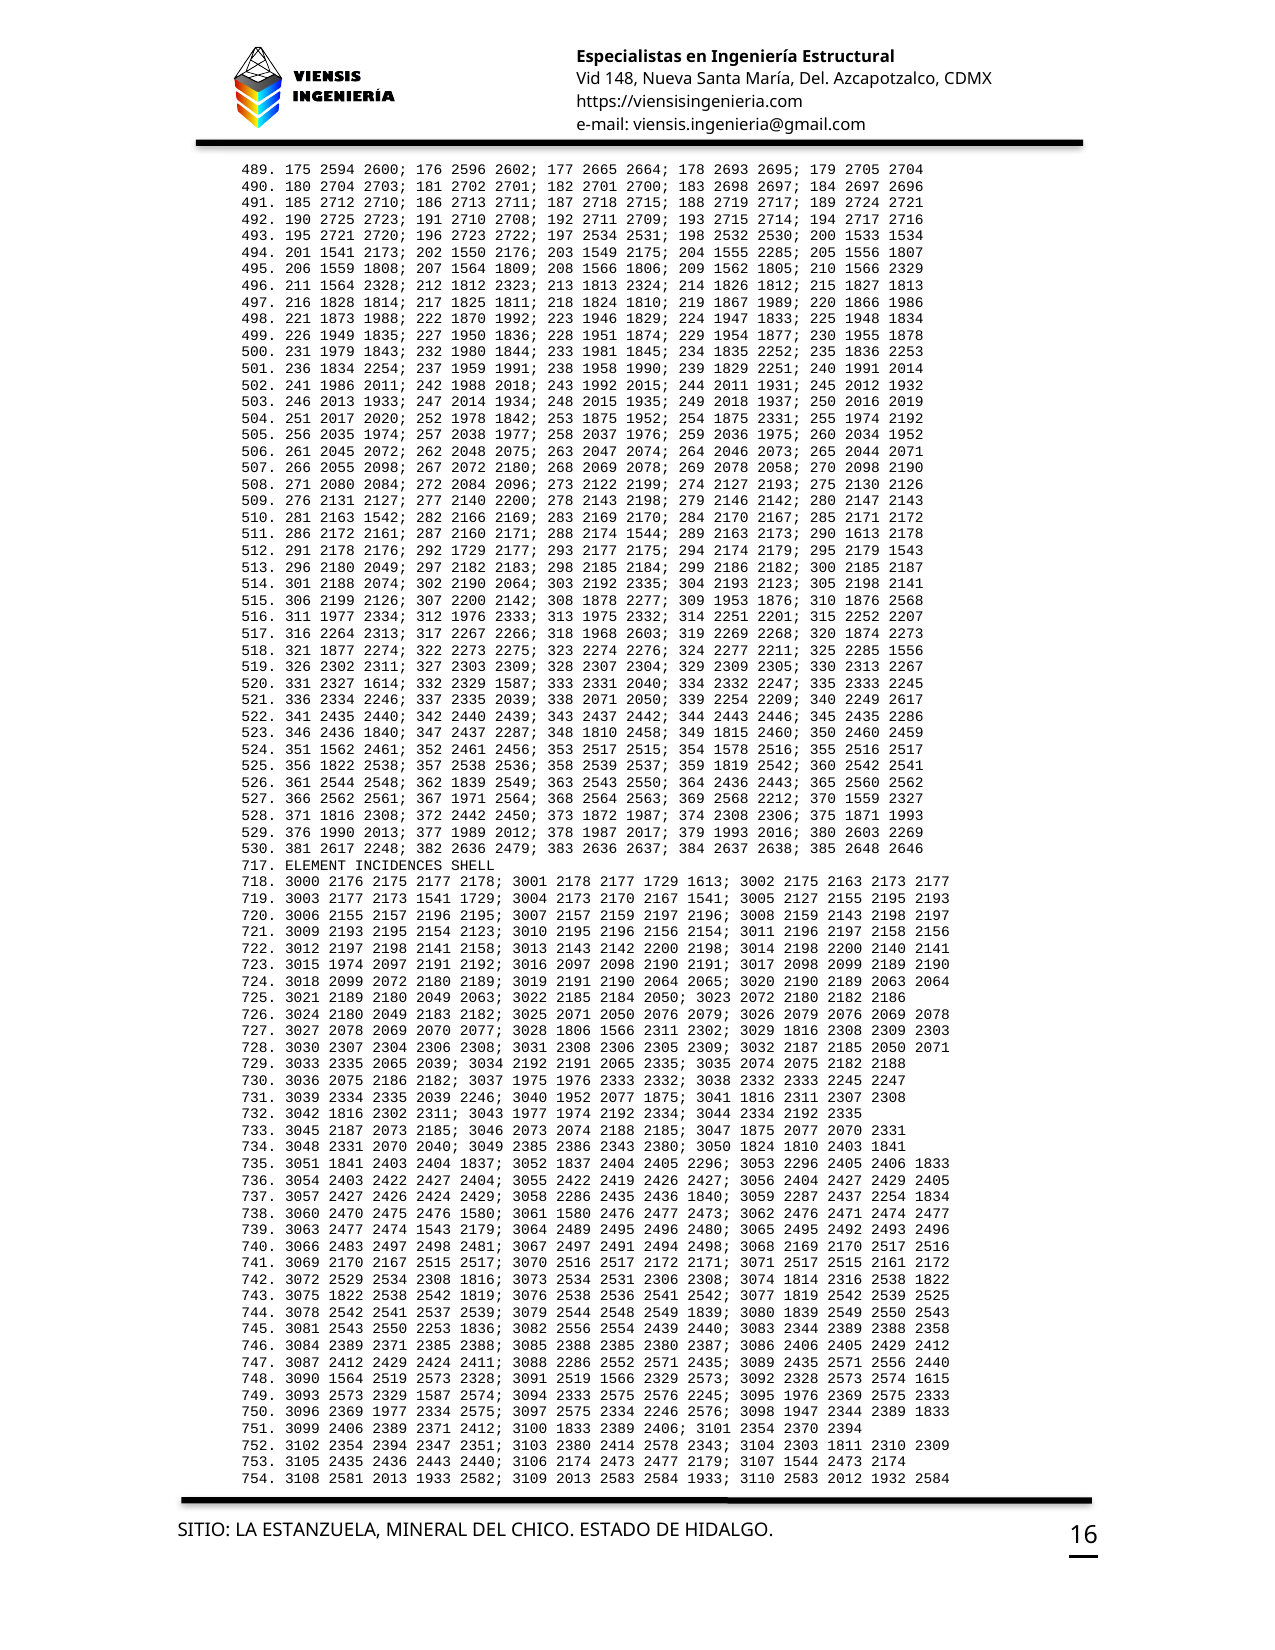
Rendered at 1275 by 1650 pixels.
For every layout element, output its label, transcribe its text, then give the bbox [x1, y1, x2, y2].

text 513. 296 2180 2049; 297 2182 2183; 298 2185 2184; 299 2186 2182; 300 2185 2187 [215, 560, 1098, 576]
text 527. 366 2562 2561; 367 1971 2564; 368 2564 2563; 369 2568 2212; 370 1559 2327 [215, 792, 1098, 808]
text 501. 236 1834 2254; 237 1959 1991; 238 1958 1990; 239 1829 2251; 240 1991 2014 [215, 361, 1098, 378]
text 737. 3057 2427 2426 2424 2429; 3058 2286 2435 2436 1840; 3059 2287 2437 2254 1834 [215, 1189, 1098, 1206]
text 510. 281 2163 1542; 282 2166 2169; 283 2169 2170; 284 2170 2167; 285 2171 2172 [215, 510, 1098, 527]
text 746. 3084 2389 2371 2385 2388; 3085 2388 2385 2380 2387; 3086 2406 2405 2429 2412 [215, 1338, 1098, 1355]
text 734. 3048 2331 2070 2040; 3049 2385 2386 2343 2380; 3050 1824 1810 2403 1841 [215, 1139, 1098, 1156]
text 528. 371 1816 2308; 372 2442 2450; 373 1872 1987; 374 2308 2306; 375 1871 1993 [215, 808, 1098, 825]
text 518. 321 1877 2274; 322 2273 2275; 323 2274 2276; 324 2277 2211; 325 2285 1556 [215, 643, 1098, 659]
text 749. 3093 2573 2329 1587 2574; 3094 2333 2575 2576 2245; 3095 1976 2369 2575 2333 [215, 1388, 1098, 1404]
text 495. 206 1559 1808; 207 1564 1809; 208 1566 1806; 209 1562 1805; 210 1566 2329 [215, 262, 1098, 278]
text 499. 226 1949 1835; 227 1950 1836; 228 1951 1874; 229 1954 1877; 230 1955 1878 [215, 328, 1098, 344]
text 719. 3003 2177 2173 1541 1729; 3004 2173 2170 2167 1541; 3005 2127 2155 2195 2193 [215, 891, 1098, 908]
text 526. 361 2544 2548; 362 1839 2549; 363 2543 2550; 364 2436 2443; 365 2560 2562 [215, 775, 1098, 792]
text 498. 221 1873 1988; 222 1870 1992; 223 1946 1829; 224 1947 1833; 225 1948 1834 [215, 311, 1098, 328]
text 505. 256 2035 1974; 257 2038 1977; 258 2037 1976; 259 2036 1975; 260 2034 1952 [215, 427, 1098, 444]
text 725. 3021 2189 2180 2049 2063; 3022 2185 2184 2050; 3023 2072 2180 2182 2186 [215, 991, 1098, 1007]
text 514. 301 2188 2074; 302 2190 2064; 303 2192 2335; 304 2193 2123; 305 2198 2141 [215, 576, 1098, 593]
text 500. 231 1979 1843; 232 1980 1844; 233 1981 1845; 234 1835 2252; 235 1836 2253 [215, 344, 1098, 361]
text 735. 3051 1841 2403 2404 1837; 3052 1837 2404 2405 2296; 3053 2296 2405 2406 1833 [215, 1156, 1098, 1173]
text 512. 291 2178 2176; 292 1729 2177; 293 2177 2175; 294 2174 2179; 295 2179 1543 [215, 543, 1098, 560]
text 520. 331 2327 1614; 332 2329 1587; 333 2331 2040; 334 2332 2247; 335 2333 2245 [215, 676, 1098, 692]
text 731. 3039 2334 2335 2039 2246; 3040 1952 2077 1875; 3041 1816 2311 2307 2308 [215, 1090, 1098, 1106]
text 521. 336 2334 2246; 337 2335 2039; 338 2071 2050; 339 2254 2209; 340 2249 2617 [215, 692, 1098, 709]
text 728. 3030 2307 2304 2306 2308; 3031 2308 2306 2305 2309; 3032 2187 2185 2050 2071 [215, 1040, 1098, 1057]
text 496. 211 1564 2328; 212 1812 2323; 213 1813 2324; 214 1826 1812; 215 1827 1813 [215, 278, 1098, 295]
text 523. 346 2436 1840; 347 2437 2287; 348 1810 2458; 349 1815 2460; 350 2460 2459 [215, 726, 1098, 742]
text 525. 356 1822 2538; 357 2538 2536; 358 2539 2537; 359 1819 2542; 360 2542 2541 [215, 759, 1098, 775]
text 503. 246 2013 1933; 247 2014 1934; 248 2015 1935; 249 2018 1937; 250 2016 2019 [215, 394, 1098, 411]
text 722. 3012 2197 2198 2141 2158; 3013 2143 2142 2200 2198; 3014 2198 2200 2140 2141 [215, 941, 1098, 957]
text 515. 306 2199 2126; 307 2200 2142; 308 1878 2277; 309 1953 1876; 310 1876 2568 [215, 593, 1098, 609]
text 742. 3072 2529 2534 2308 1816; 3073 2534 2531 2306 2308; 3074 1814 2316 2538 1822 [215, 1272, 1098, 1289]
text 736. 3054 2403 2422 2427 2404; 3055 2422 2419 2426 2427; 3056 2404 2427 2429 2405 [215, 1173, 1098, 1189]
text 509. 276 2131 2127; 277 2140 2200; 278 2143 2198; 279 2146 2142; 280 2147 2143 [215, 494, 1098, 510]
text 739. 3063 2477 2474 1543 2179; 3064 2489 2495 2496 2480; 3065 2495 2492 2493 2496 [215, 1222, 1098, 1239]
text 738. 3060 2470 2475 2476 1580; 3061 1580 2476 2477 2473; 3062 2476 2471 2474 2477 [215, 1206, 1098, 1222]
text 511. 286 2172 2161; 287 2160 2171; 288 2174 1544; 289 2163 2173; 290 1613 2178 [215, 527, 1098, 543]
text 522. 341 2435 2440; 342 2440 2439; 343 2437 2442; 344 2443 2446; 345 2435 2286 [215, 709, 1098, 726]
text 733. 3045 2187 2073 2185; 3046 2073 2074 2188 2185; 3047 1875 2077 2070 2331 [215, 1123, 1098, 1139]
text 530. 381 2617 2248; 382 2636 2479; 383 2636 2637; 384 2637 2638; 385 2648 2646 [215, 841, 1098, 858]
text 507. 266 2055 2098; 267 2072 2180; 268 2069 2078; 269 2078 2058; 270 2098 2190 [215, 461, 1098, 477]
text 529. 376 1990 2013; 377 1989 2012; 378 1987 2017; 379 1993 2016; 380 2603 2269 [215, 825, 1098, 841]
text 751. 3099 2406 2389 2371 2412; 3100 1833 2389 2406; 3101 2354 2370 2394 [215, 1421, 1098, 1438]
text 743. 3075 1822 2538 2542 1819; 3076 2538 2536 2541 2542; 3077 1819 2542 2539 2525 [215, 1289, 1098, 1305]
text 524. 351 1562 2461; 352 2461 2456; 353 2517 2515; 354 1578 2516; 355 2516 2517 [215, 742, 1098, 759]
text 727. 3027 2078 2069 2070 2077; 3028 1806 1566 2311 2302; 3029 1816 2308 2309 2303 [215, 1024, 1098, 1040]
text 506. 261 2045 2072; 262 2048 2075; 263 2047 2074; 264 2046 2073; 265 2044 2071 [215, 444, 1098, 461]
text 519. 326 2302 2311; 327 2303 2309; 328 2307 2304; 329 2309 2305; 330 2313 2267 [215, 659, 1098, 676]
text 489. 175 2594 2600; 176 2596 2602; 177 2665 2664; 178 2693 2695; 179 2705 2704 [215, 162, 1098, 179]
text 754. 3108 2581 2013 1933 2582; 3109 2013 2583 2584 1933; 3110 2583 2012 1932 2584 [215, 1471, 1098, 1487]
text 508. 271 2080 2084; 272 2084 2096; 273 2122 2199; 274 2127 2193; 275 2130 2126 [215, 477, 1098, 494]
text 730. 3036 2075 2186 2182; 3037 1975 1976 2333 2332; 3038 2332 2333 2245 2247 [215, 1073, 1098, 1090]
text 490. 180 2704 2703; 181 2702 2701; 182 2701 2700; 183 2698 2697; 184 2697 2696 [215, 179, 1098, 196]
text 721. 3009 2193 2195 2154 2123; 3010 2195 2196 2156 2154; 3011 2196 2197 2158 2156 [215, 924, 1098, 941]
text 741. 3069 2170 2167 2515 2517; 3070 2516 2517 2172 2171; 3071 2517 2515 2161 2172 [215, 1256, 1098, 1272]
text 745. 3081 2543 2550 2253 1836; 3082 2556 2554 2439 2440; 3083 2344 2389 2388 2358 [215, 1322, 1098, 1338]
text 504. 251 2017 2020; 252 1978 1842; 253 1875 1952; 254 1875 2331; 255 1974 2192 [215, 411, 1098, 427]
text 744. 3078 2542 2541 2537 2539; 3079 2544 2548 2549 1839; 3080 1839 2549 2550 2543 [215, 1305, 1098, 1322]
text 720. 3006 2155 2157 2196 2195; 3007 2157 2159 2197 2196; 3008 2159 2143 2198 2197 [215, 908, 1098, 924]
text 491. 185 2712 2710; 186 2713 2711; 187 2718 2715; 188 2719 2717; 189 2724 2721 [215, 196, 1098, 212]
text 492. 190 2725 2723; 191 2710 2708; 192 2711 2709; 193 2715 2714; 194 2717 2716 [215, 212, 1098, 229]
text 753. 3105 2435 2436 2443 2440; 3106 2174 2473 2477 2179; 3107 1544 2473 2174 [215, 1454, 1098, 1471]
text 724. 3018 2099 2072 2180 2189; 3019 2191 2190 2064 2065; 3020 2190 2189 2063 2064 [215, 974, 1098, 991]
text 717. ELEMENT INCIDENCES SHELL [215, 858, 1098, 874]
text 740. 3066 2483 2497 2498 2481; 3067 2497 2491 2494 2498; 3068 2169 2170 2517 2516 [215, 1239, 1098, 1256]
text 493. 195 2721 2720; 196 2723 2722; 197 2534 2531; 198 2532 2530; 200 1533 1534 [215, 229, 1098, 245]
picture [224, 38, 401, 131]
text 497. 216 1828 1814; 217 1825 1811; 218 1824 1810; 219 1867 1989; 220 1866 1986 [215, 295, 1098, 311]
text 732. 3042 1816 2302 2311; 3043 1977 1974 2192 2334; 3044 2334 2192 2335 [215, 1106, 1098, 1123]
text 516. 311 1977 2334; 312 1976 2333; 313 1975 2332; 314 2251 2201; 315 2252 2207 [215, 609, 1098, 626]
text 748. 3090 1564 2519 2573 2328; 3091 2519 1566 2329 2573; 3092 2328 2573 2574 1615 [215, 1371, 1098, 1388]
text 747. 3087 2412 2429 2424 2411; 3088 2286 2552 2571 2435; 3089 2435 2571 2556 2440 [215, 1355, 1098, 1371]
text 750. 3096 2369 1977 2334 2575; 3097 2575 2334 2246 2576; 3098 1947 2344 2389 1833 [215, 1404, 1098, 1421]
text 723. 3015 1974 2097 2191 2192; 3016 2097 2098 2190 2191; 3017 2098 2099 2189 2190 [215, 957, 1098, 974]
text 718. 3000 2176 2175 2177 2178; 3001 2178 2177 1729 1613; 3002 2175 2163 2173 2177 [215, 874, 1098, 891]
text 517. 316 2264 2313; 317 2267 2266; 318 1968 2603; 319 2269 2268; 320 1874 2273 [215, 626, 1098, 643]
text 726. 3024 2180 2049 2183 2182; 3025 2071 2050 2076 2079; 3026 2079 2076 2069 2078 [215, 1007, 1098, 1024]
text 494. 201 1541 2173; 202 1550 2176; 203 1549 2175; 204 1555 2285; 205 1556 1807 [215, 245, 1098, 262]
text 729. 3033 2335 2065 2039; 3034 2192 2191 2065 2335; 3035 2074 2075 2182 2188 [215, 1057, 1098, 1073]
text 502. 241 1986 2011; 242 1988 2018; 243 1992 2015; 244 2011 1931; 245 2012 1932 [215, 378, 1098, 394]
text 752. 3102 2354 2394 2347 2351; 3103 2380 2414 2578 2343; 3104 2303 1811 2310 2309 [215, 1438, 1098, 1454]
